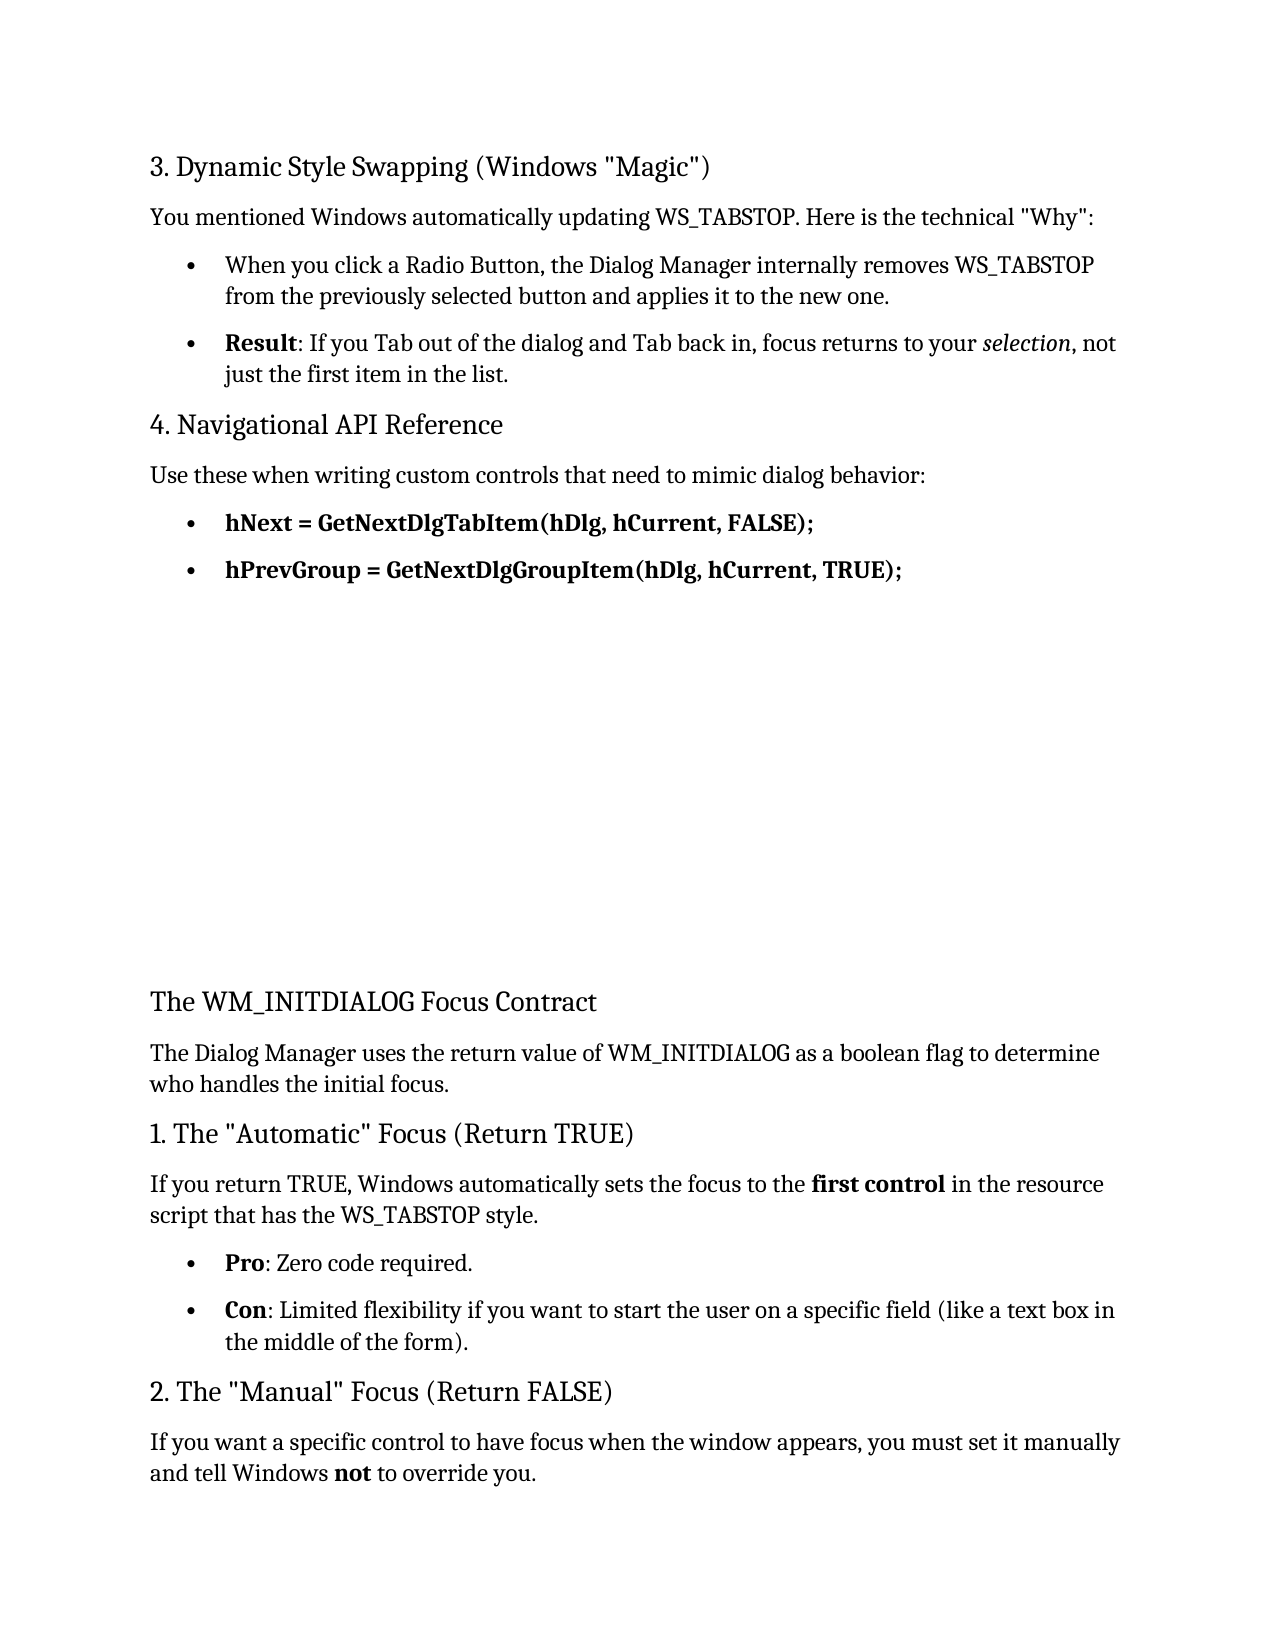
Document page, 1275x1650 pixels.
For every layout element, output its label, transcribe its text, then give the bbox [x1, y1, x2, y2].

text 3. Dynamic Style Swapping (Windows "Magic") [150, 150, 1125, 183]
list Con: Limited flexibility if you want to start the user on a specific field (like a text box in the middle of the form). [187, 1296, 1125, 1356]
text 4. Navigational API Reference [150, 408, 1125, 442]
text 2. The "Manual" Focus (Return FALSE) [150, 1375, 1125, 1409]
list Pro: Zero code required. [187, 1249, 1125, 1277]
text You mentioned Windows automatically updating WS_TABSTOP. Here is the technical "Why": [150, 203, 1125, 232]
text The Dialog Manager uses the return value of WM_INITDIALOG as a boolean flag to determine who handles the initial focus. [150, 1038, 1125, 1098]
text The WM_INITDIALOG Focus Contract [150, 986, 1125, 1019]
list hNext = GetNextDlgTabItem(hDlg, hCurrent, FALSE); [187, 508, 1125, 537]
text 1. The "Automatic" Focus (Return TRUE) [150, 1117, 1125, 1151]
list When you click a Radio Button, the Dialog Manager internally removes WS_TABSTOP from the previously selected button and applies it to the new one. [187, 251, 1125, 310]
text Use these when writing custom controls that need to mimic dialog behavior: [150, 461, 1125, 489]
text If you want a specific control to have focus when the window appears, you must set it manually and tell Windows not to override you. [150, 1428, 1125, 1488]
list hPrevGroup = GetNextDlgGroupItem(hDlg, hCurrent, TRUE); [187, 556, 1125, 585]
text If you return TRUE, Windows automatically sets the focus to the first control in the resource script that has the WS_TABSTOP style. [150, 1170, 1125, 1230]
list Result: If you Tab out of the dialog and Tab back in, focus returns to your selection, not just the first item in the list. [187, 329, 1125, 389]
